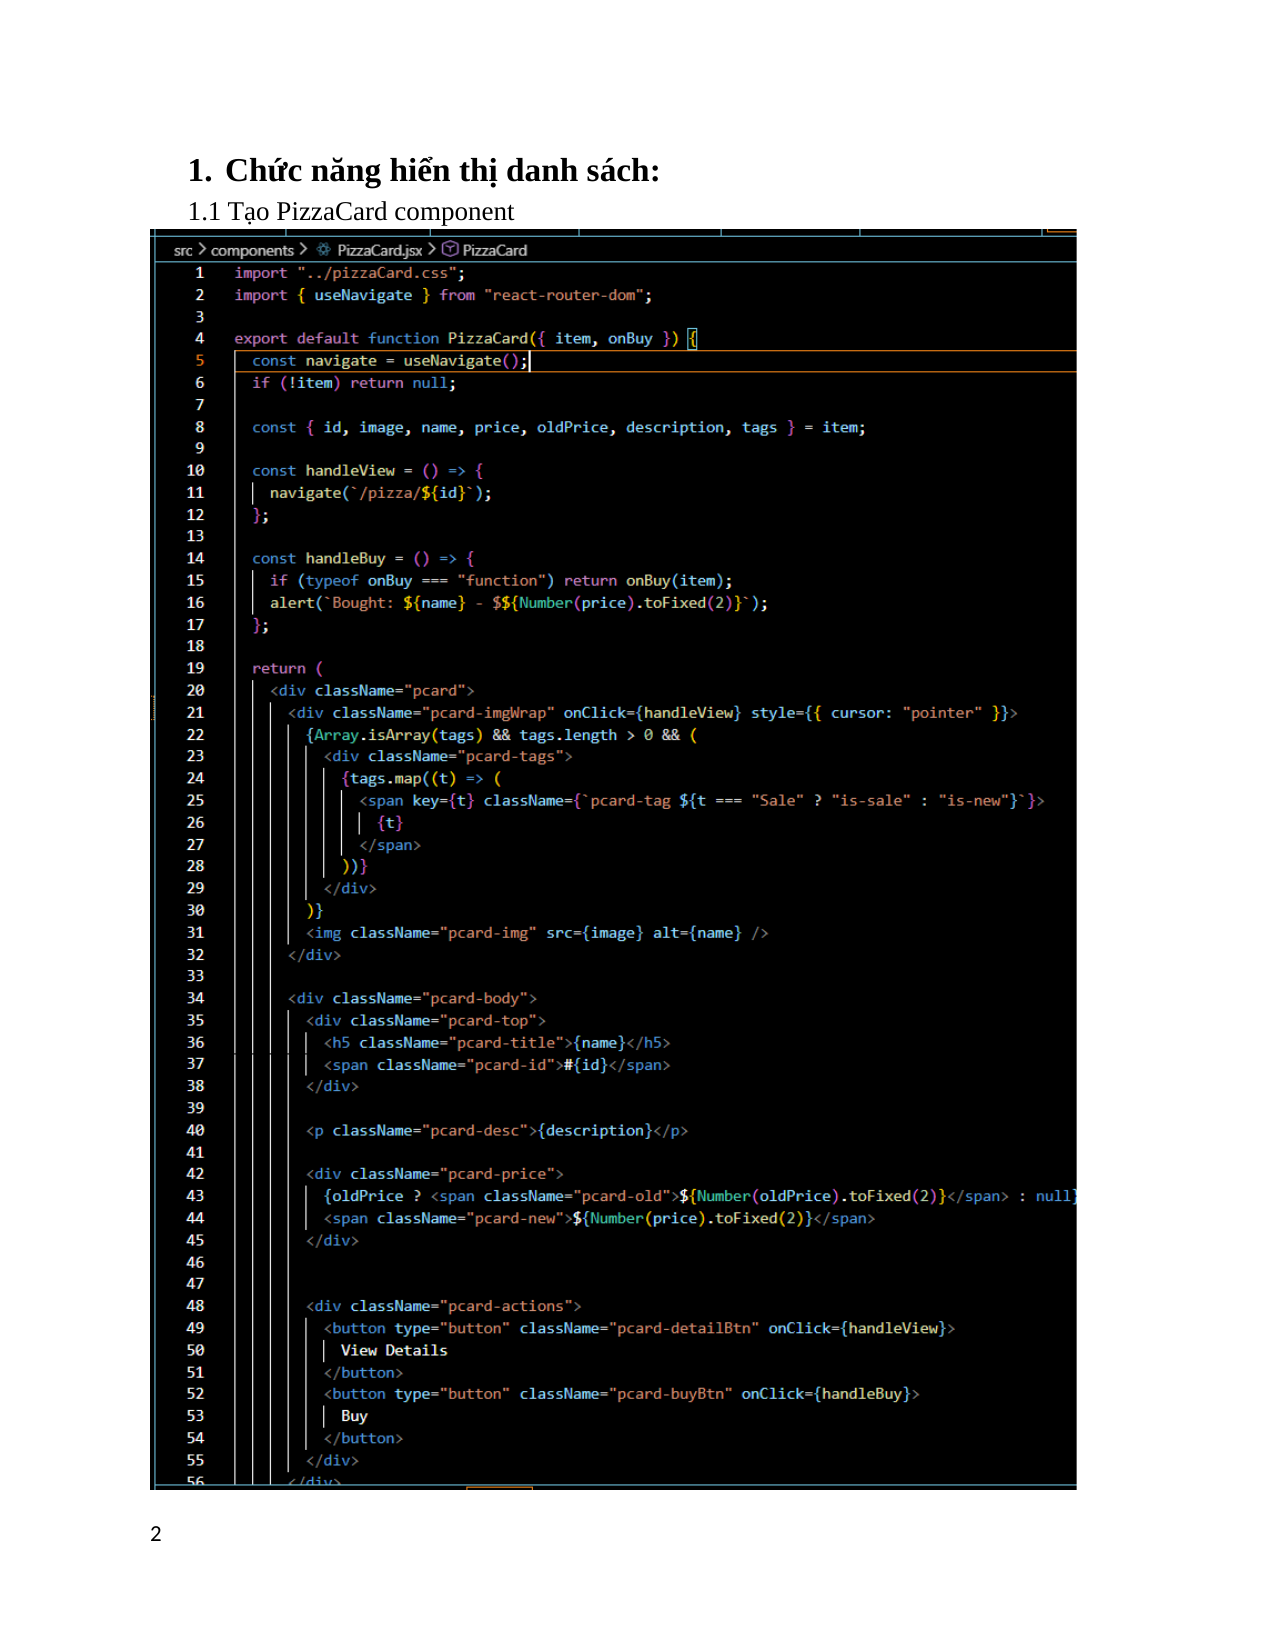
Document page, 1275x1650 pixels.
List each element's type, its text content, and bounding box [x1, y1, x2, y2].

picture [150, 229, 1077, 1490]
subtitle Tạo PizzaCard component [187, 196, 1125, 227]
subtitle Chức năng hiển thị danh sách: [187, 150, 1125, 188]
